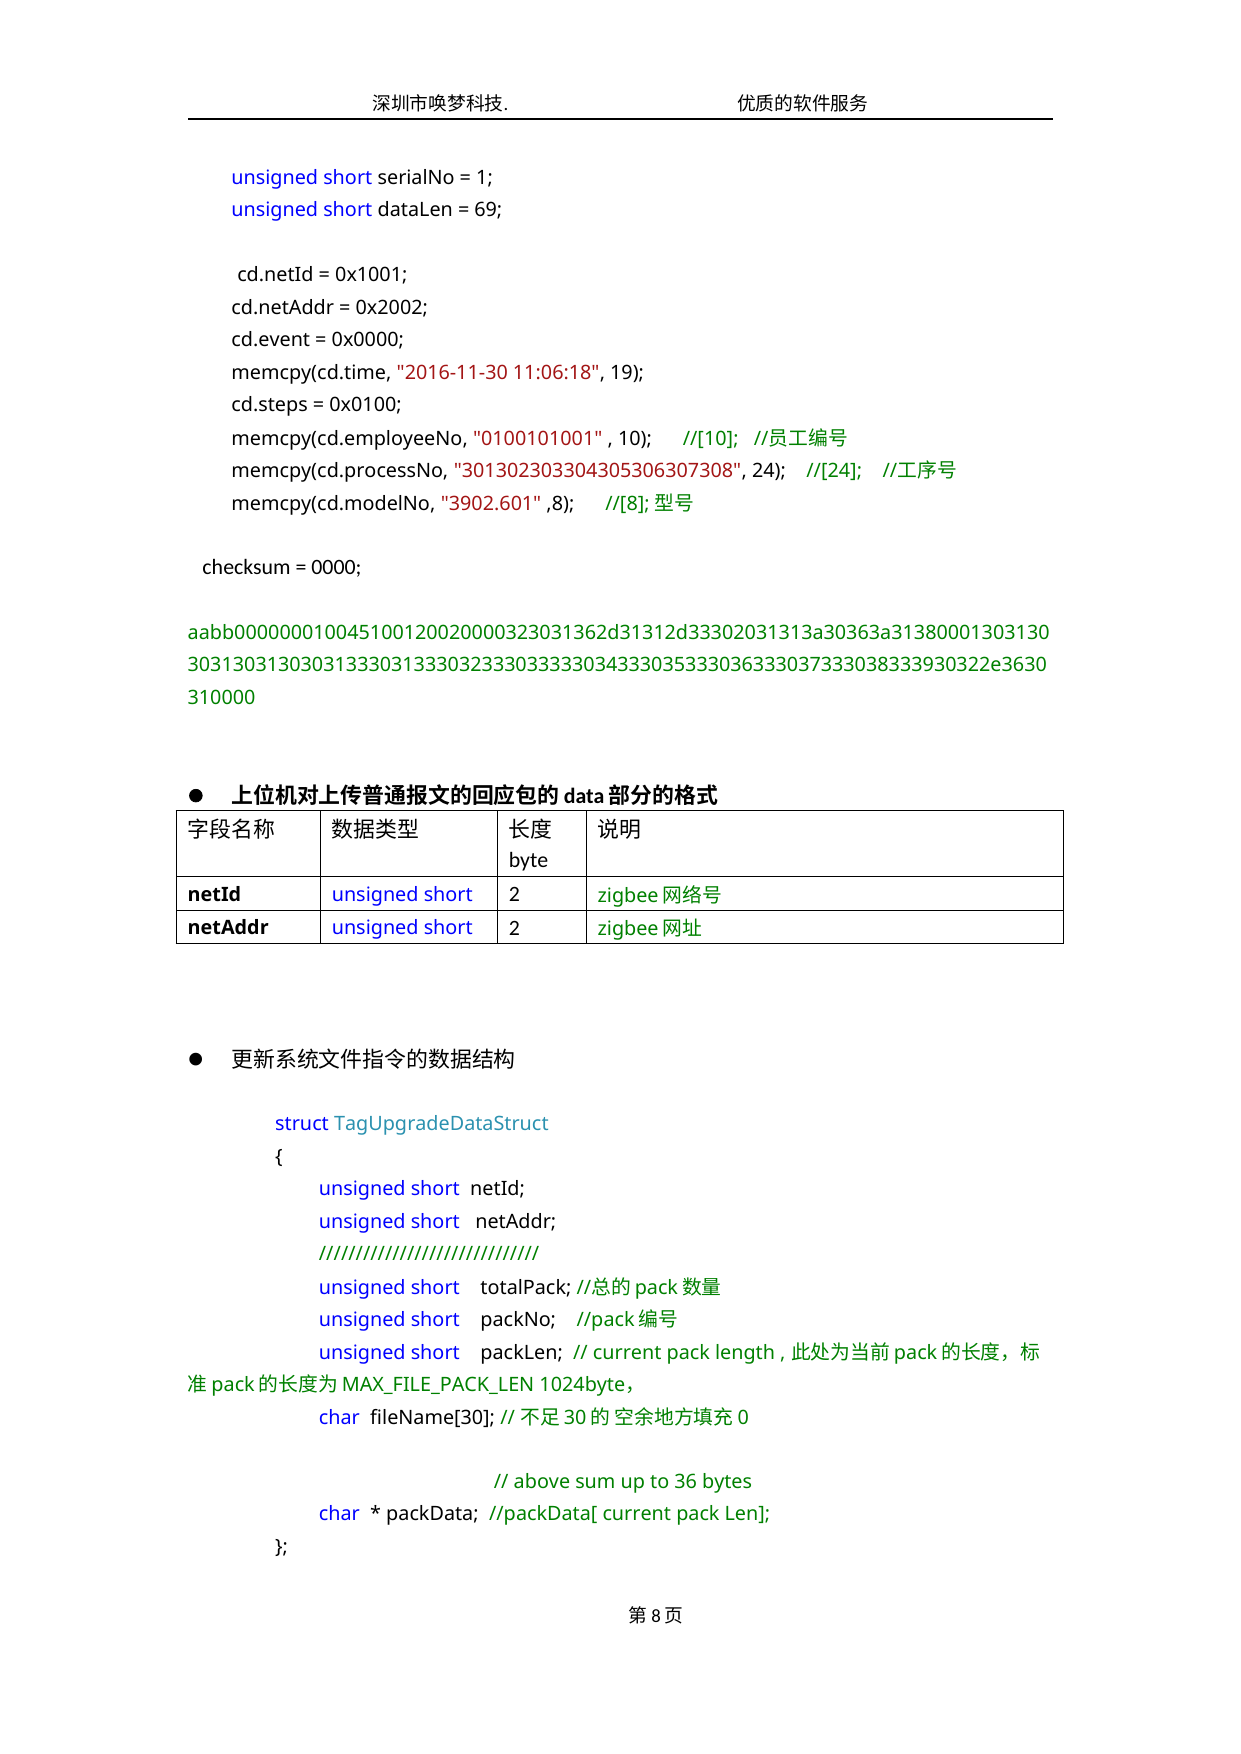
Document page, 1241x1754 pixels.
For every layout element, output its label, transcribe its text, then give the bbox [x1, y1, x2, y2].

text }; [187, 1529, 1053, 1562]
text unsigned short netId; [187, 1172, 1053, 1204]
text unsigned short netAddr; [187, 1204, 1053, 1237]
table_cell zigbee网络号 [587, 877, 1063, 910]
text ////////////////////////////// [187, 1237, 1053, 1269]
text cd.netAddr = 0x2002; [187, 290, 1053, 323]
table_header 字段名称 [177, 811, 320, 876]
text { [187, 1139, 1053, 1172]
table_cell zigbee网址 [587, 911, 1063, 943]
table_header 说明 [587, 811, 1063, 876]
text memcpy(cd.time, "2016-11-30 11:06:18", 19); [187, 355, 1053, 388]
text unsigned short packLen; // current pack length , 此处为当前pack的长度，标准pack的长度为MAX_FILE_PACK_LEN 1024byte， [187, 1334, 1053, 1399]
table_cell 2 [498, 877, 586, 910]
text memcpy(cd.modelNo, "3902.601" ,8); //[8]; 型号 [187, 485, 1053, 518]
text unsigned short dataLen = 69; [187, 193, 1053, 225]
table_header 数据类型 [321, 811, 497, 876]
table_header 长度 byte [498, 811, 586, 876]
list 上位机对上传普通报文的回应包的data部分的格式 [187, 778, 1053, 810]
table_cell unsigned short [321, 911, 497, 943]
text char fileName[30]; // 不足30的 空余地方填充0 [187, 1399, 1053, 1432]
text memcpy(cd.processNo, "301302303304305306307308", 24); //[24]; //工序号 [187, 453, 1053, 485]
text // above sum up to 36 bytes [187, 1464, 1053, 1497]
text cd.steps = 0x0100; [187, 388, 1053, 420]
table_cell unsigned short [321, 877, 497, 910]
text cd.event = 0x0000; [187, 323, 1053, 355]
table_cell netId [177, 877, 320, 910]
table_cell netAddr [177, 911, 320, 943]
table_cell 2 [498, 911, 586, 943]
text char * packData; //packData[ current pack Len]; [187, 1497, 1053, 1529]
text aabb000000010045100120020000323031362d31312d33302031313a30363a3138000130313030313031303031333031333032333033333034333035333036333037333038333930322e3630310000 [187, 615, 1053, 713]
text checksum = 0000; [187, 550, 1053, 583]
text struct TagUpgradeDataStruct [187, 1107, 1053, 1139]
text unsigned short totalPack; //总的pack数量 [187, 1269, 1053, 1302]
text memcpy(cd.employeeNo, "0100101001" , 10); //[10]; //员工编号 [187, 420, 1053, 453]
text unsigned short serialNo = 1; [187, 160, 1053, 193]
text cd.netId = 0x1001; [187, 258, 1053, 290]
text unsigned short packNo; //pack编号 [187, 1302, 1053, 1334]
list 更新系统文件指令的数据结构 [187, 1042, 1053, 1074]
